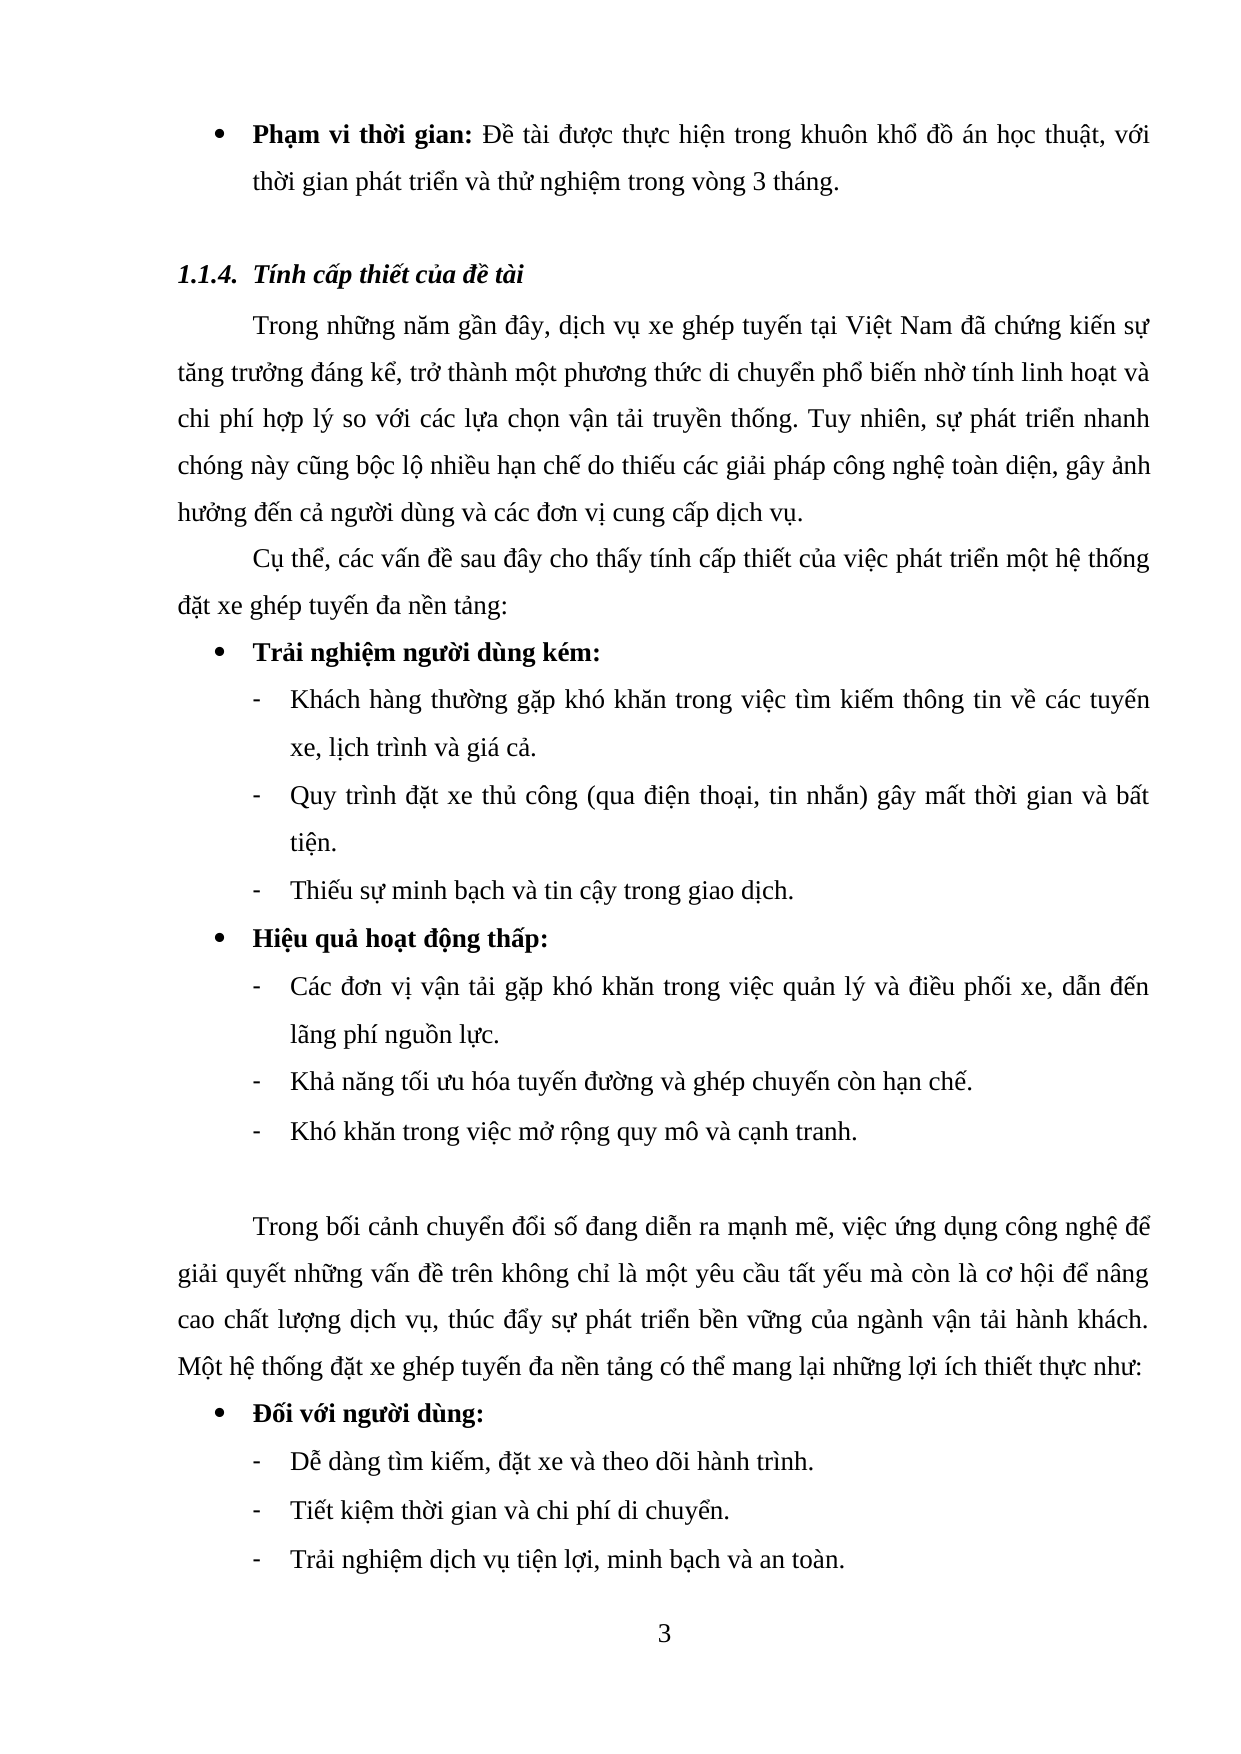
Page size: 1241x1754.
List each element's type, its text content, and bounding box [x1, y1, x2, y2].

text Trong bối cảnh chuyển đổi số đang diễn ra mạnh mẽ, việc ứng dụng công nghệ để giải quyết những vấn đề trên không chỉ là một yêu cầu tất yếu mà còn là cơ hội để nâng cao chất lượng dịch vụ, thúc đẩy sự phát triển bền vững của ngành vận tải hành khách. Một hệ thống đặt xe ghép tuyến đa nền tảng có thể mang lại những lợi ích thiết thực như: [177, 1210, 1152, 1381]
list Trải nghiệm dịch vụ tiện lợi, minh bạch và an toàn. [252, 1543, 1152, 1576]
list Thiếu sự minh bạch và tin cậy trong giao dịch. [252, 873, 1152, 906]
subtitle Tính cấp thiết của đề tài [177, 258, 1152, 289]
text Trong những năm gần đây, dịch vụ xe ghép tuyến tại Việt Nam đã chứng kiến sự tăng trưởng đáng kể, trở thành một phương thức di chuyển phổ biến nhờ tính linh hoạt và chi phí hợp lý so với các lựa chọn vận tải truyền thống. Tuy nhiên, sự phát triển nhanh chóng này cũng bộc lộ nhiều hạn chế do thiếu các giải pháp công nghệ toàn diện, gây ảnh hưởng đến cả người dùng và các đơn vị cung cấp dịch vụ. [177, 309, 1152, 527]
list Khó khăn trong việc mở rộng quy mô và cạnh tranh. [252, 1114, 1152, 1147]
list Dễ dàng tìm kiếm, đặt xe và theo dõi hành trình. [252, 1444, 1152, 1477]
list Quy trình đặt xe thủ công (qua điện thoại, tin nhắn) gây mất thời gian và bất tiện. [252, 778, 1152, 857]
list Hiệu quả hoạt động thấp: [215, 922, 1152, 954]
list Khách hàng thường gặp khó khăn trong việc tìm kiếm thông tin về các tuyến xe, lịch trình và giá cả. [252, 683, 1152, 762]
list Tiết kiệm thời gian và chi phí di chuyển. [252, 1493, 1152, 1526]
list Đối với người dùng: [215, 1397, 1152, 1428]
text Cụ thể, các vấn đề sau đây cho thấy tính cấp thiết của việc phát triển một hệ thống đặt xe ghép tuyến đa nền tảng: [177, 542, 1152, 620]
list Phạm vi thời gian: Đề tài được thực hiện trong khuôn khổ đồ án học thuật, với thời gian phát triển và thử nghiệm trong vòng 3 tháng. [215, 118, 1152, 196]
list Trải nghiệm người dùng kém: [215, 636, 1152, 667]
list Các đơn vị vận tải gặp khó khăn trong việc quản lý và điều phối xe, dẫn đến lãng phí nguồn lực. [252, 969, 1152, 1049]
list Khả năng tối ưu hóa tuyến đường và ghép chuyến còn hạn chế. [252, 1064, 1152, 1098]
